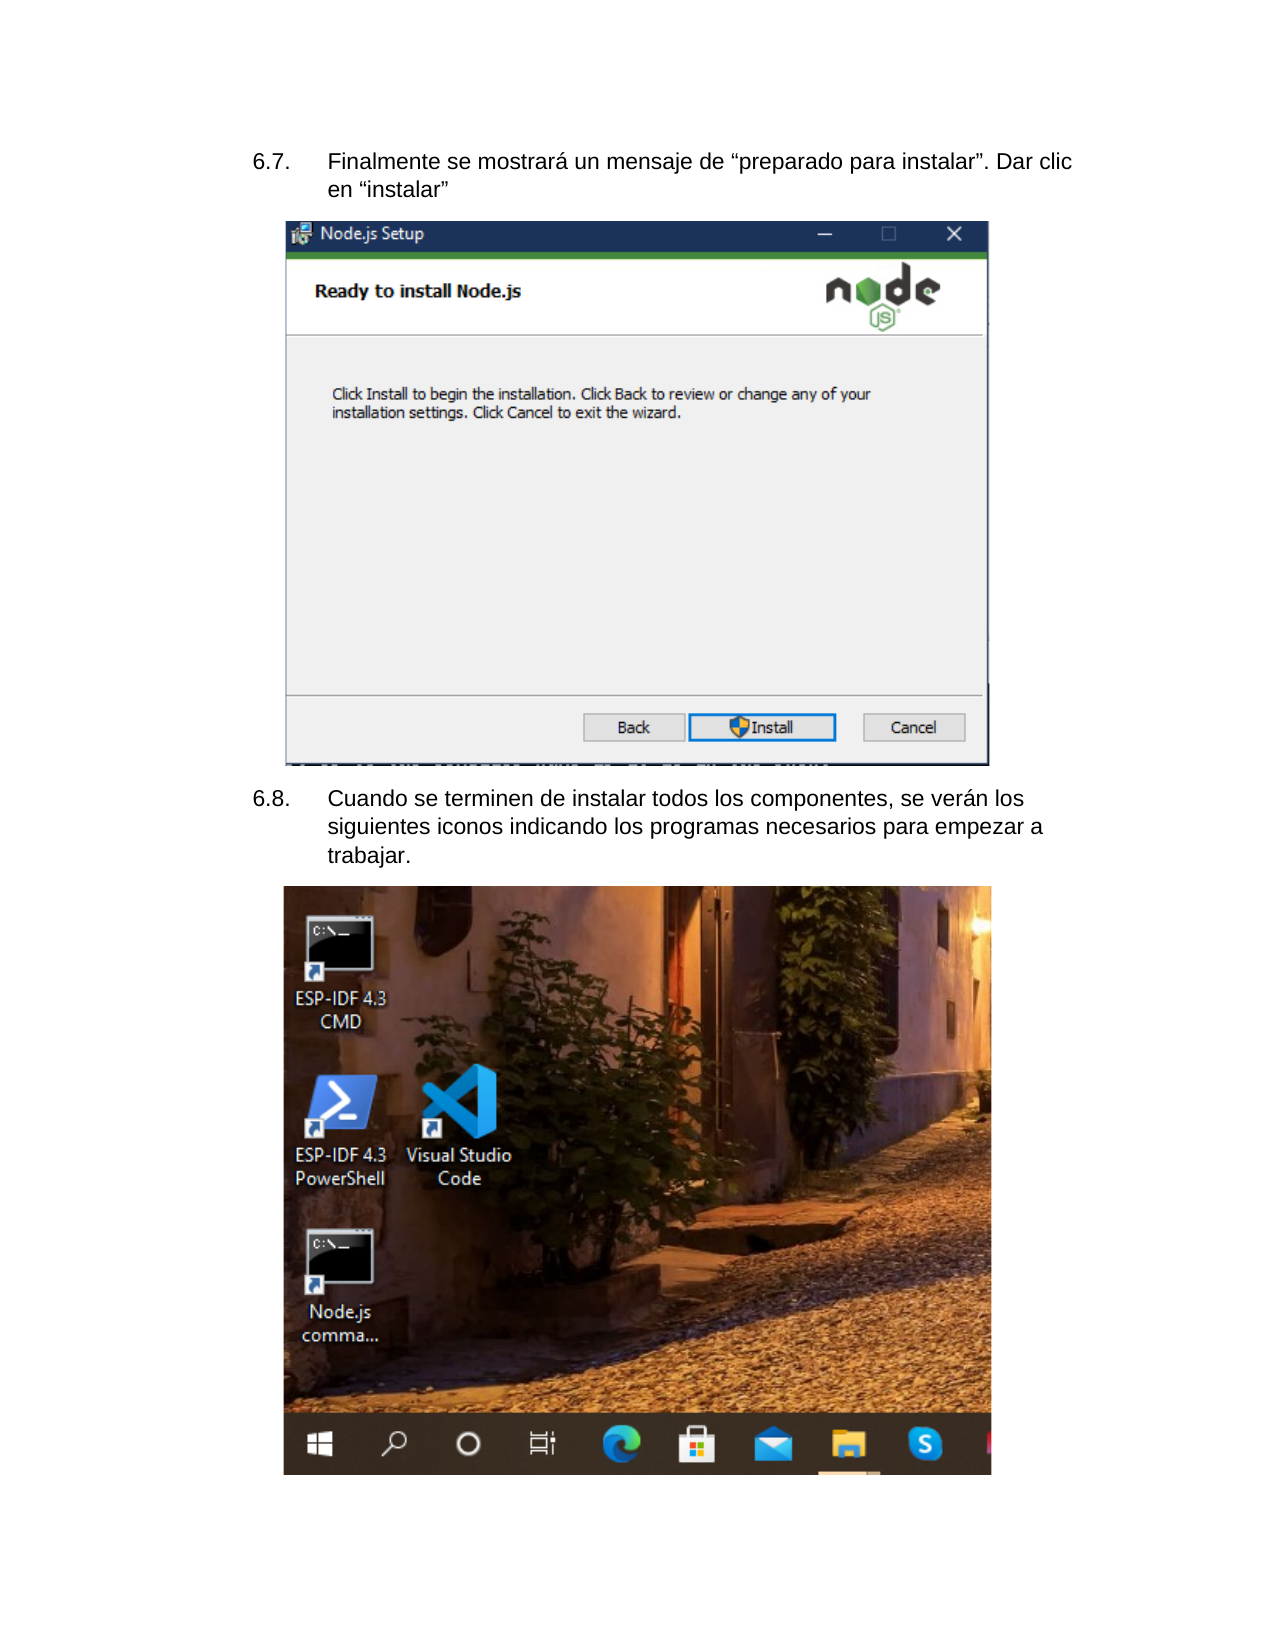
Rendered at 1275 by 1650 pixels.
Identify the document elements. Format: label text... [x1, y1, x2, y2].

picture [283, 886, 992, 1475]
list Cuando se terminen de instalar todos los componentes, se verán los siguientes iconos indicando los programas necesarios para empezar a trabajar. [252, 785, 1098, 868]
picture [285, 221, 990, 766]
list Finalmente se mostrará un mensaje de “preparado para instalar”. Dar clic en “instalar” [252, 148, 1098, 202]
